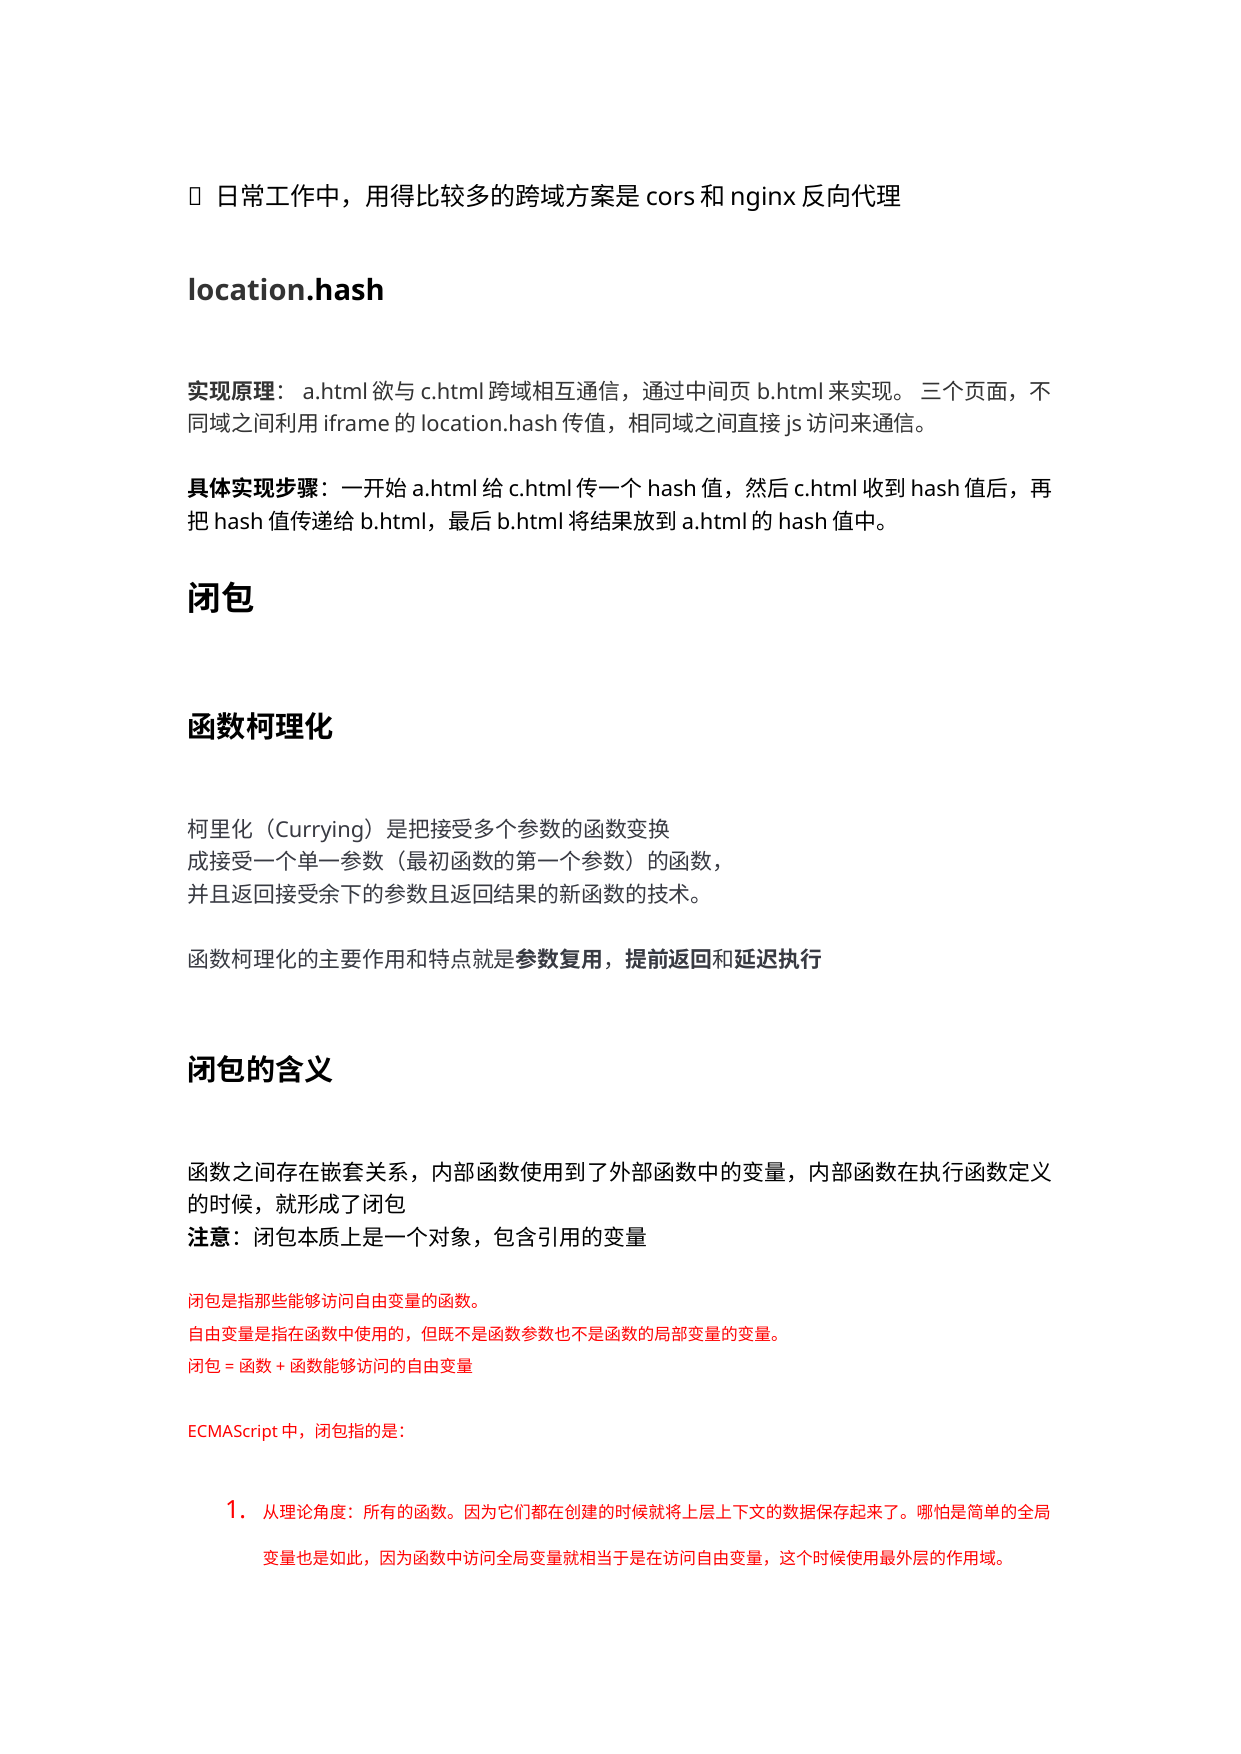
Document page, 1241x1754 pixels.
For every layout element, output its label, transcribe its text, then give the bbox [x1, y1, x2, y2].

text 并且返回接受余下的参数且返回结果的新函数的技术。 [187, 876, 1053, 909]
subtitle location.hash [187, 256, 1053, 321]
text 具体实现步骤：一开始a.html给c.html传一个hash值，然后c.html收到hash值后，再把hash值传递给b.html，最后b.html将结果放到a.html的hash值中。 [187, 471, 1053, 536]
text 成接受一个单一参数（最初函数的第一个参数）的函数， [187, 844, 1053, 876]
text 柯里化（Currying）是把接受多个参数的函数变换 [187, 811, 1053, 844]
subtitle 闭包的含义 [187, 1035, 1053, 1100]
text  日常工作中，用得比较多的跨域方案是cors和nginx反向代理 [187, 162, 1053, 227]
subtitle 函数柯理化 [187, 692, 1053, 757]
text 闭包 = 函数 + 函数能够访问的自由变量 [187, 1349, 1053, 1382]
text 实现原理： a.html欲与c.html跨域相互通信，通过中间页b.html来实现。 三个页面，不同域之间利用iframe的location.hash传值，相同域之间直接js访问来通信。 [187, 373, 1053, 438]
list 从理论角度：所有的函数。因为它们都在创建的时候就将上层上下文的数据保存起来了。哪怕是简单的全局变量也是如此，因为函数中访问全局变量就相当于是在访问自由变量，这个时候使用最外层的作用域。 [225, 1476, 1053, 1573]
text 函数柯理化的主要作用和特点就是参数复用，提前返回和延迟执行 [187, 941, 1053, 974]
text 函数之间存在嵌套关系，内部函数使用到了外部函数中的变量，内部函数在执行函数定义的时候，就形成了闭包 [187, 1154, 1053, 1219]
text 注意：闭包本质上是一个对象，包含引用的变量 [187, 1219, 1053, 1252]
subtitle 闭包 [187, 563, 1053, 628]
text 自由变量是指在函数中使用的，但既不是函数参数也不是函数的局部变量的变量。 [187, 1317, 1053, 1349]
text ECMAScript中，闭包指的是： [187, 1414, 1053, 1447]
text 闭包是指那些能够访问自由变量的函数。 [187, 1284, 1053, 1317]
